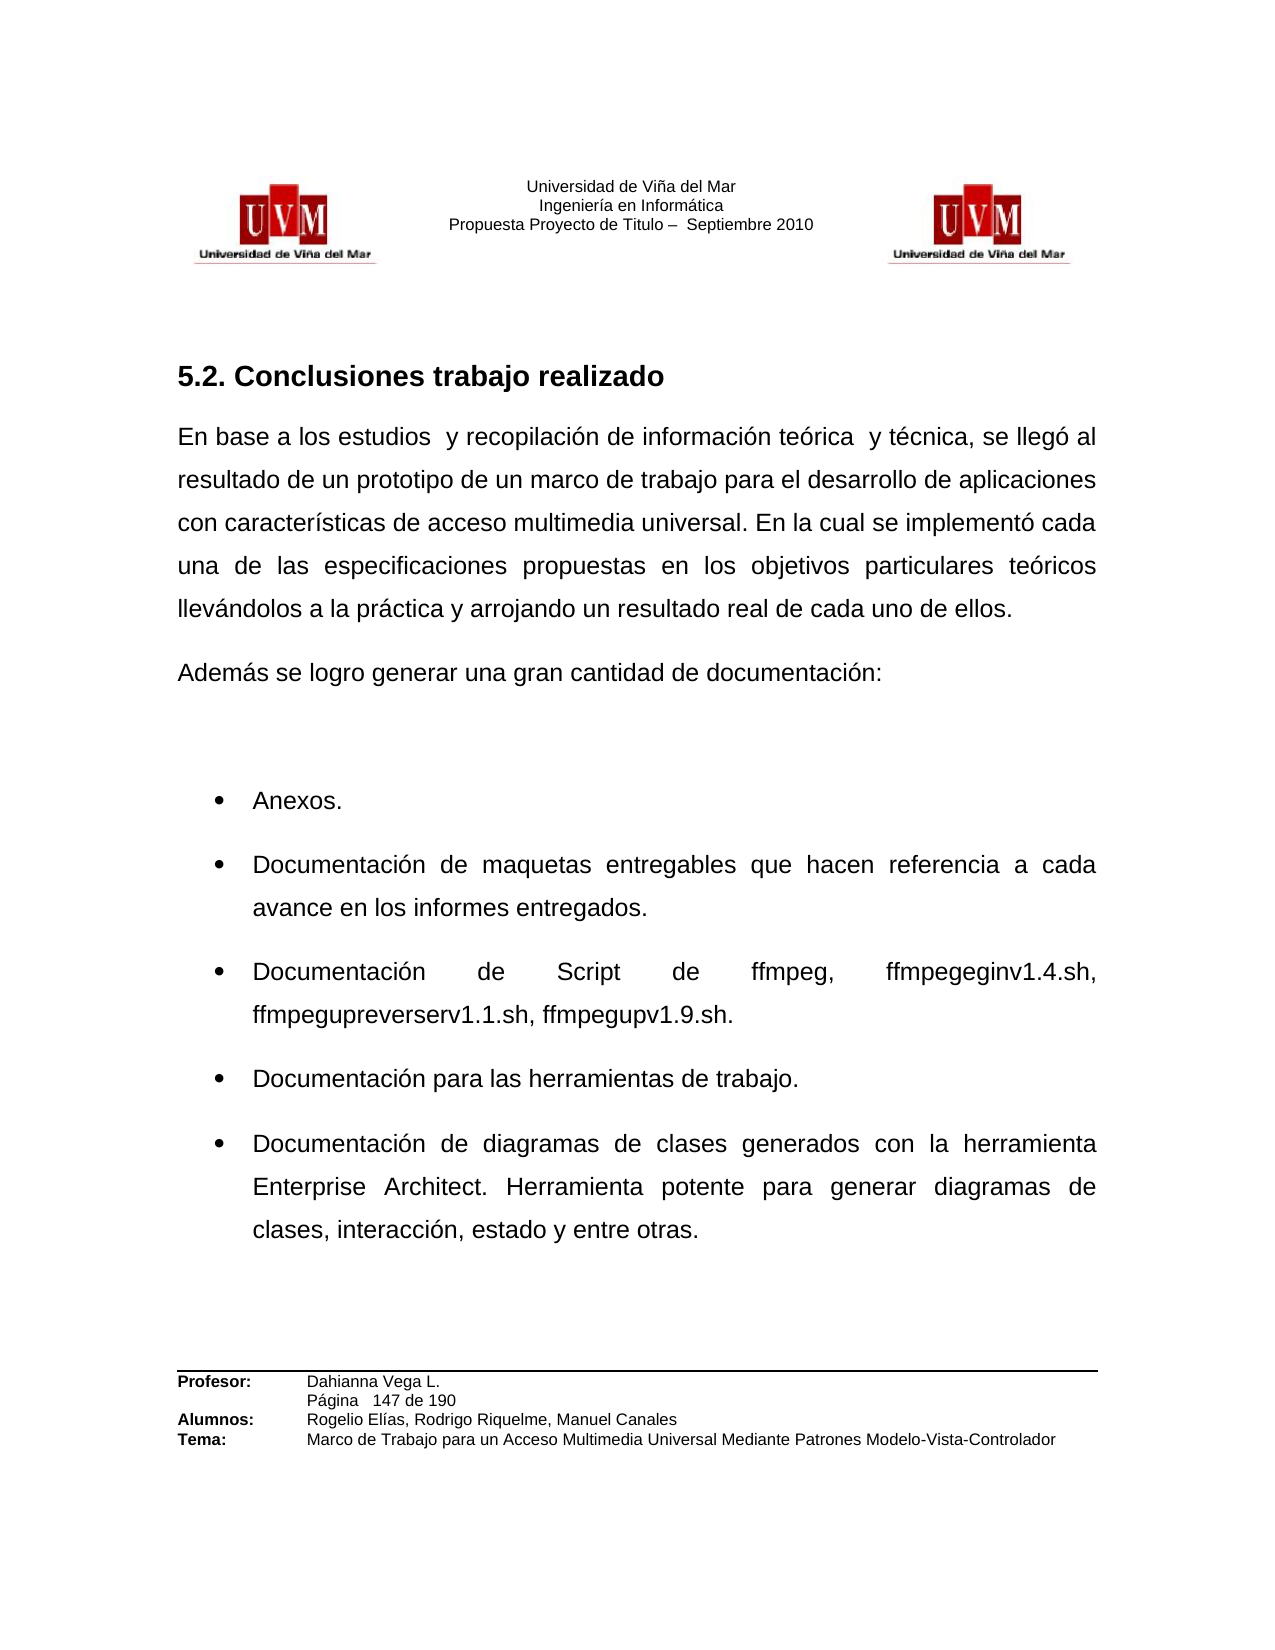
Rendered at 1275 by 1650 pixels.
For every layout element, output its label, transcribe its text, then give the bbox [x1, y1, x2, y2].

list Documentación de maquetas entregables que hacen referencia a cada avance en los informes entregados. [215, 850, 1098, 922]
picture [177, 176, 390, 267]
text Además se logro generar una gran cantidad de documentación: [177, 658, 1098, 687]
list Documentación de diagramas de clases generados con la herramienta Enterprise Architect. Herramienta potente para generar diagramas de clases, interacción, estado y entre otras. [215, 1128, 1098, 1244]
list Anexos. [215, 786, 1098, 815]
text En base a los estudios y recopilación de información teórica y técnica, se llegó al resultado de un prototipo de un marco de trabajo para el desarrollo de aplicaciones con características de acceso multimedia universal. En la cual se implementó cada una de las especificaciones propuestas en los objetivos particulares teóricos llevándolos a la práctica y arrojando un resultado real de cada uno de ellos. [177, 422, 1098, 623]
picture [871, 176, 1084, 267]
list Documentación para las herramientas de trabajo. [215, 1064, 1098, 1093]
list Documentación de Script de ffmpeg, ffmpegeginv1.4.sh, ffmpegupreverserv1.1.sh, ffmpegupv1.9.sh. [215, 957, 1098, 1029]
subtitle 5.2. Conclusiones trabajo realizado [177, 359, 1098, 392]
